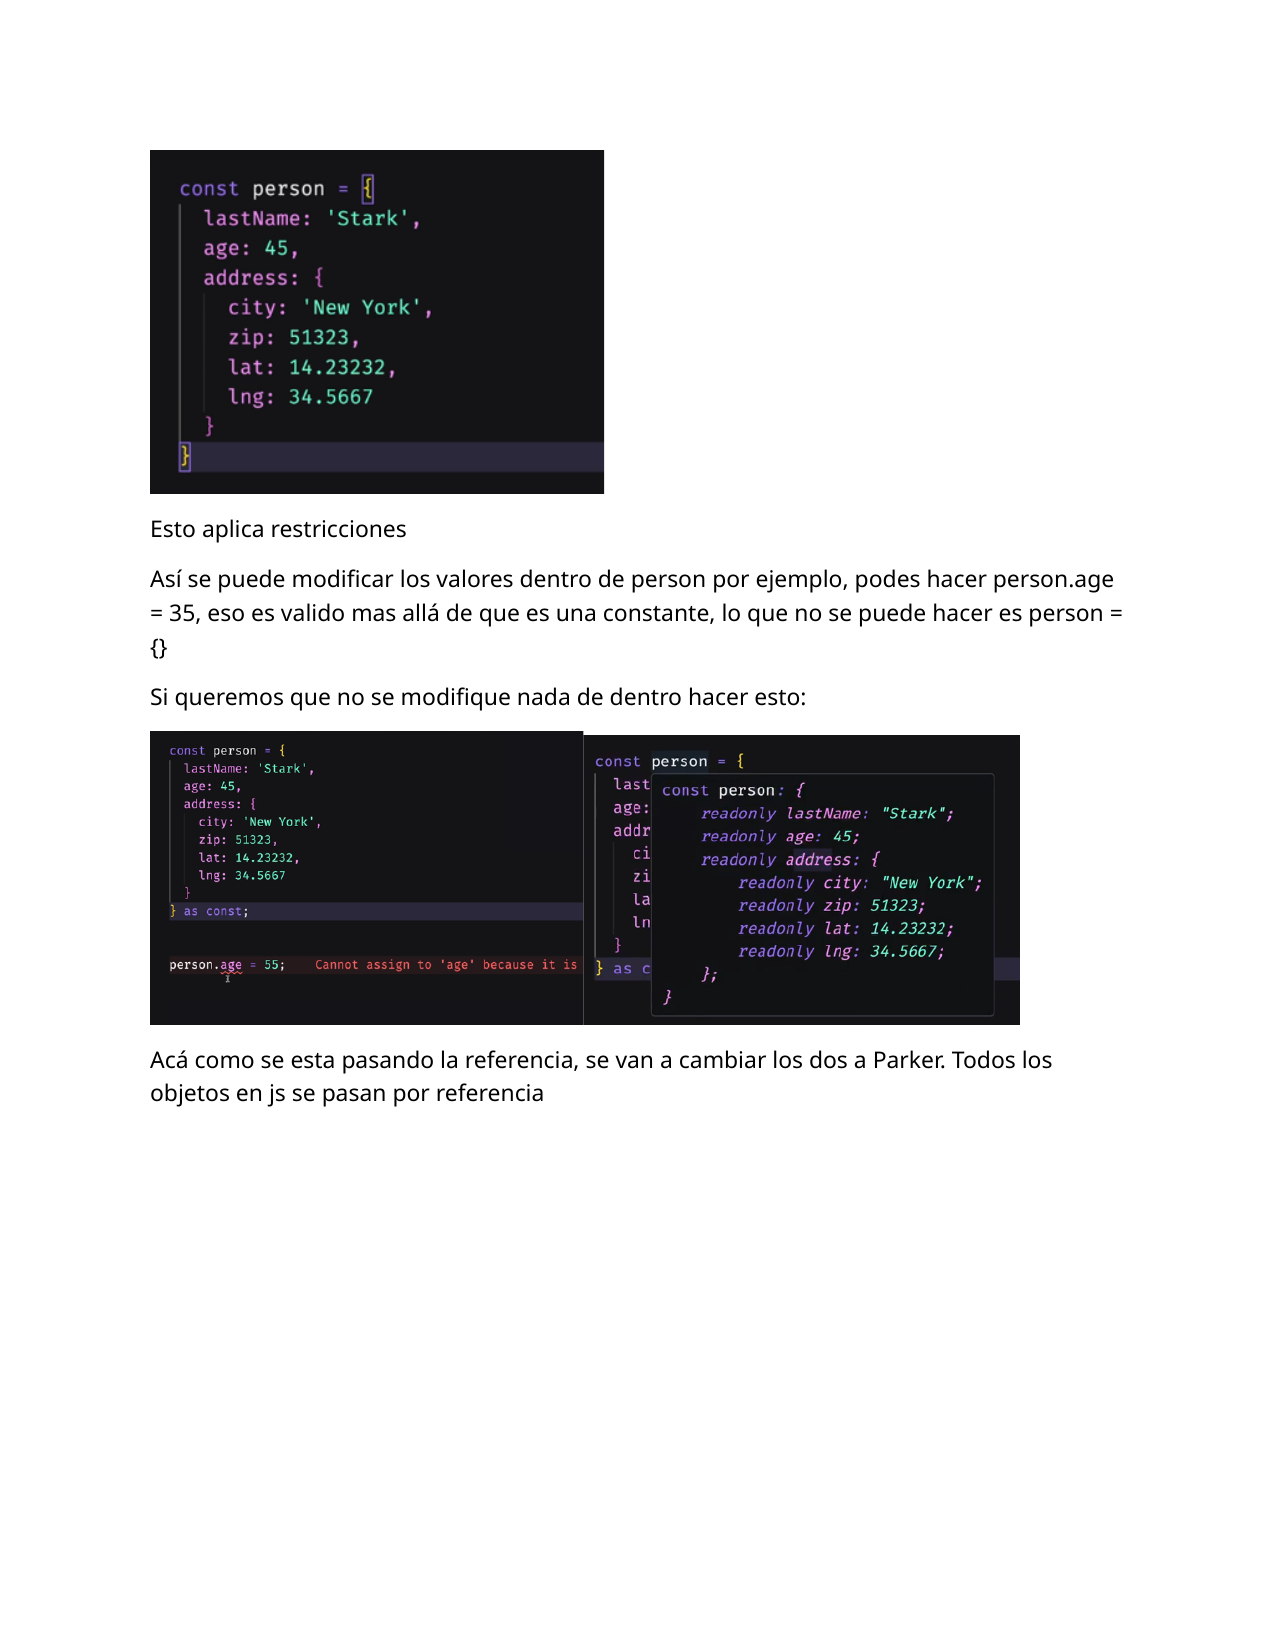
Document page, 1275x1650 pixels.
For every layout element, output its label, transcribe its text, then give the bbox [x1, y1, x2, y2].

text Esto aplica restricciones [150, 513, 1125, 544]
text Así se puede modificar los valores dentro de person por ejemplo, podes hacer person.age = 35, eso es valido mas allá de que es una constante, lo que no se puede hacer es person = {} [150, 563, 1125, 662]
text Si queremos que no se modifique nada de dentro hacer esto: [150, 681, 1125, 712]
text Acá como se esta pasando la referencia, se van a cambiar los dos a Parker. Todos los objetos en js se pasan por referencia [150, 1044, 1125, 1109]
picture [150, 150, 605, 494]
picture [150, 731, 1020, 1025]
